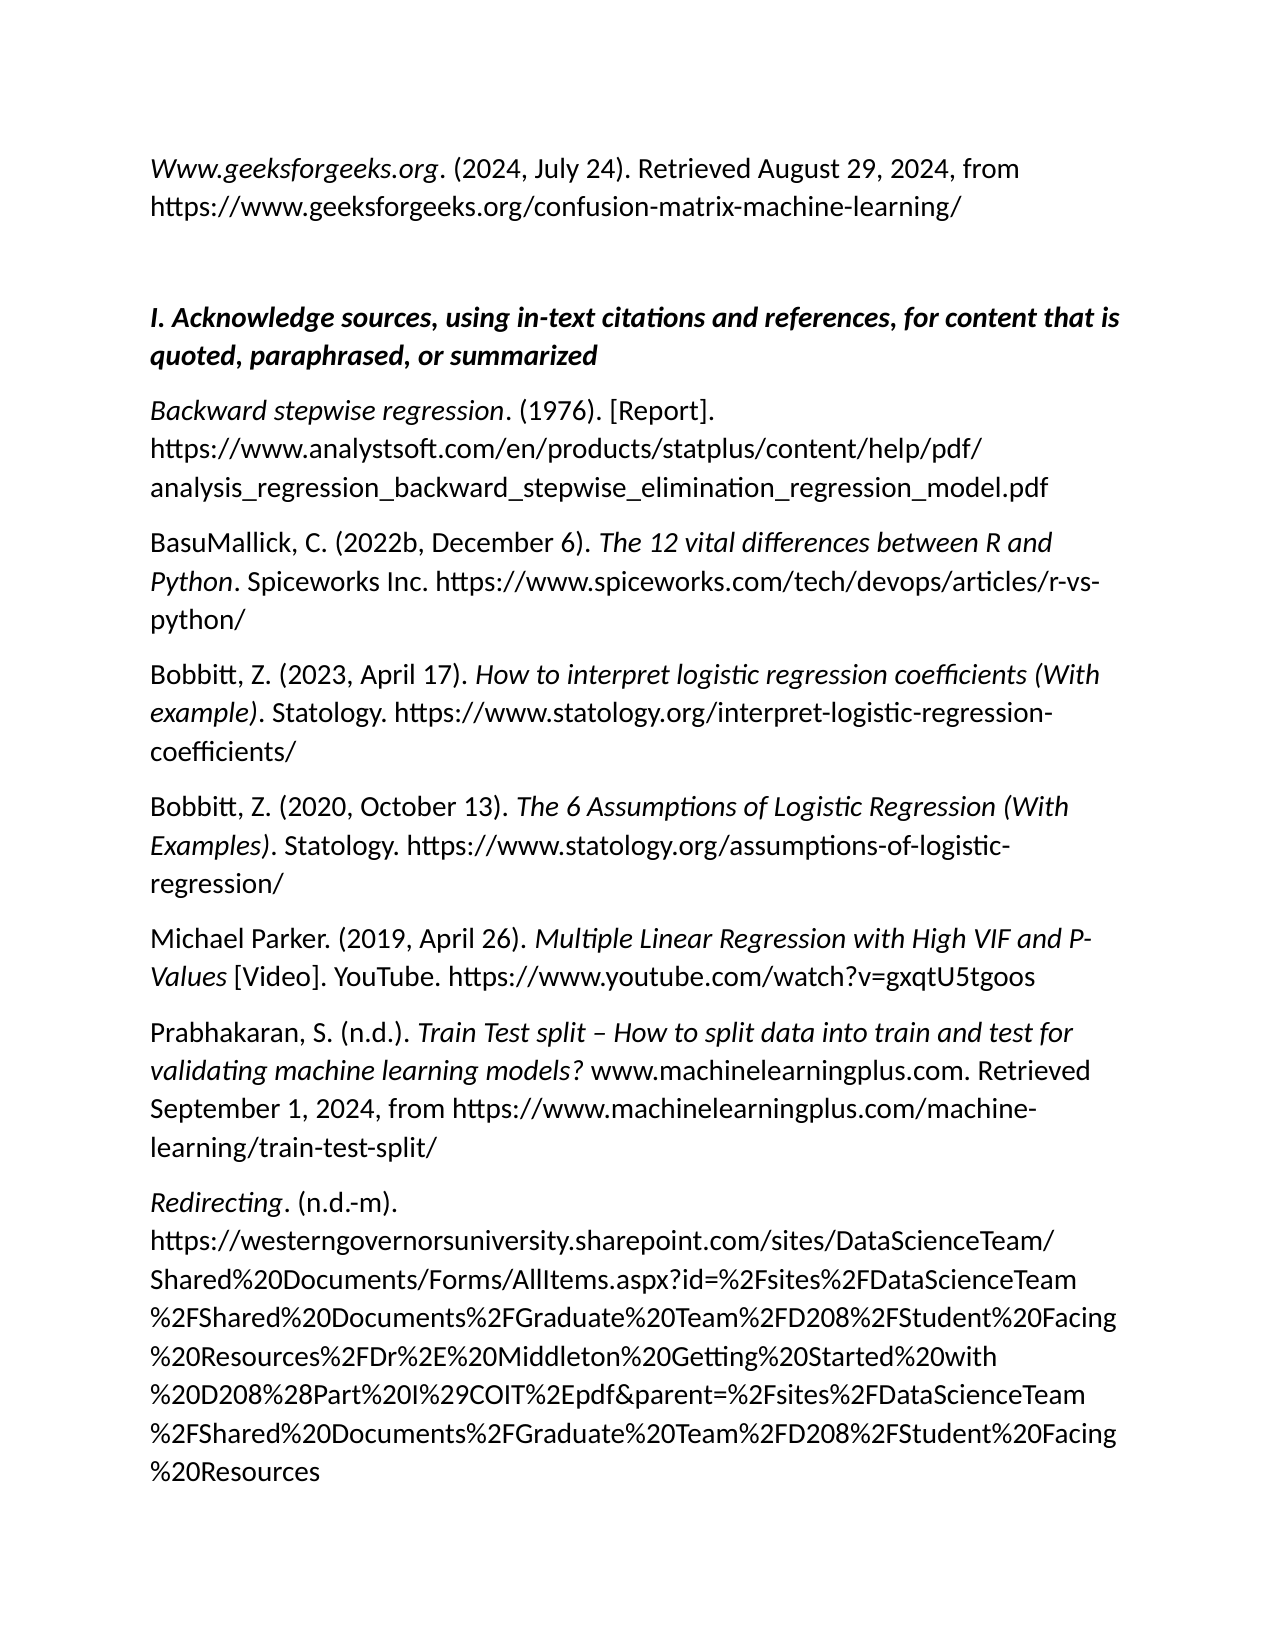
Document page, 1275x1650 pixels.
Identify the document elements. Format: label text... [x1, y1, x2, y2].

text Redirecting. (n.d.-m). https://westerngovernorsuniversity.sharepoint.com/sites/DataScienceTeam/Shared%20Documents/Forms/AllItems.aspx?id=%2Fsites%2FDataScienceTeam%2FShared%20Documents%2FGraduate%20Team%2FD208%2FStudent%20Facing%20Resources%2FDr%2E%20Middleton%20Getting%20Started%20with%20D208%28Part%20I%29COIT%2Epdf&parent=%2Fsites%2FDataScienceTeam%2FShared%20Documents%2FGraduate%20Team%2FD208%2FStudent%20Facing%20Resources [150, 1184, 1125, 1489]
text Www.geeksforgeeks.org. (2024, July 24). Retrieved August 29, 2024, from https://www.geeksforgeeks.org/confusion-matrix-machine-learning/ [150, 150, 1125, 224]
text BasuMallick, C. (2022b, December 6). The 12 vital differences between R and Python. Spiceworks Inc. https://www.spiceworks.com/tech/devops/articles/r-vs-python/ [150, 524, 1125, 637]
text I. Acknowledge sources, using in-text citations and references, for content that is quoted, paraphrased, or summarized [150, 299, 1125, 373]
text Prabhakaran, S. (n.d.). Train Test split – How to split data into train and test for validating machine learning models? www.machinelearningplus.com. Retrieved September 1, 2024, from https://www.machinelearningplus.com/machine-learning/train-test-split/ [150, 1014, 1125, 1164]
text Bobbitt, Z. (2020, October 13). The 6 Assumptions of Logistic Regression (With Examples). Statology. https://www.statology.org/assumptions-of-logistic-regression/ [150, 788, 1125, 901]
text Backward stepwise regression. (1976). [Report]. https://www.analystsoft.com/en/products/statplus/content/help/pdf/analysis_regression_backward_stepwise_elimination_regression_model.pdf [150, 392, 1125, 505]
text Michael Parker. (2019, April 26). Multiple Linear Regression with High VIF and P-Values [Video]. YouTube. https://www.youtube.com/watch?v=gxqtU5tgoos [150, 920, 1125, 994]
text Bobbitt, Z. (2023, April 17). How to interpret logistic regression coefficients (With example). Statology. https://www.statology.org/interpret-logistic-regression-coefficients/ [150, 656, 1125, 769]
